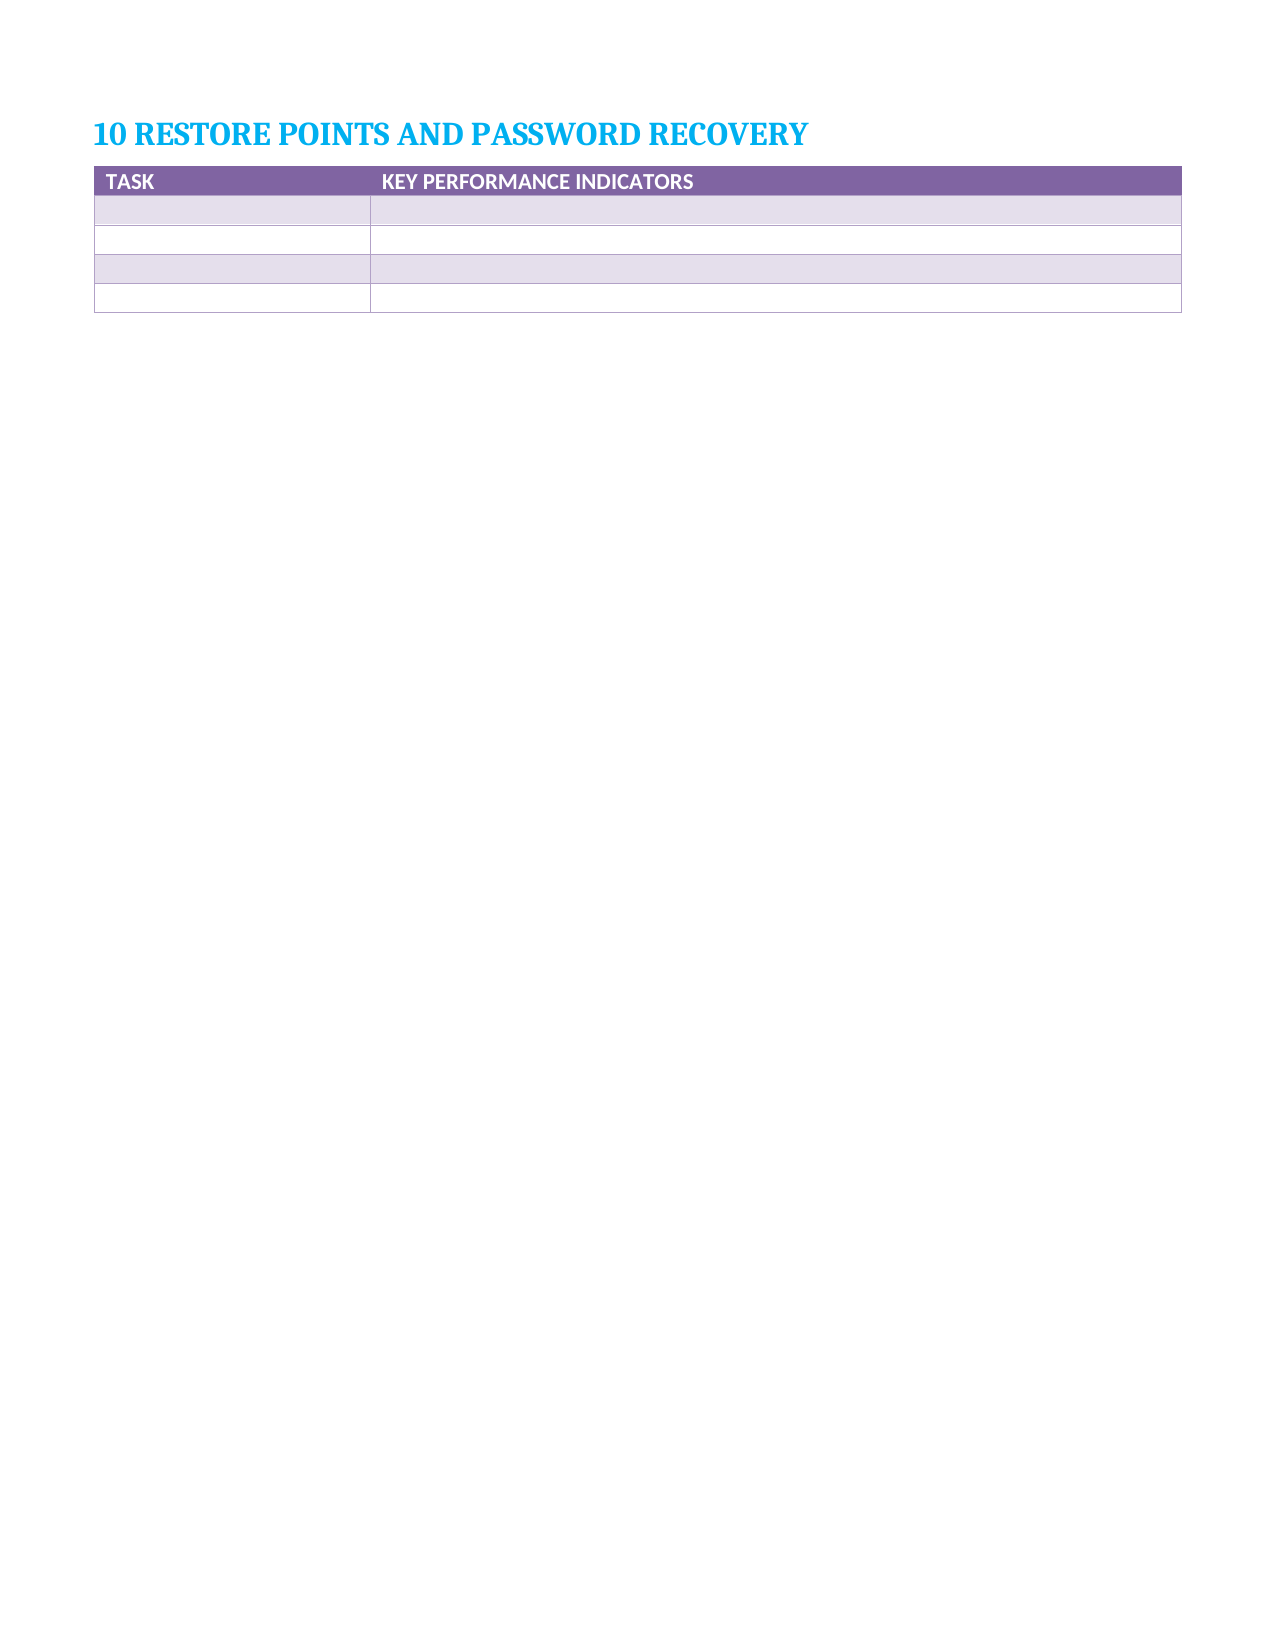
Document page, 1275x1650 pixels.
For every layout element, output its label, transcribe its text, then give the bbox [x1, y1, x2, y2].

table_cell [95, 255, 370, 283]
table_header TASK [95, 168, 370, 195]
table_cell [371, 226, 1181, 253]
table_header KEY PERFORMANCE INDICATORS [371, 168, 1181, 195]
table_cell [95, 226, 370, 253]
table_cell [95, 284, 370, 312]
table_cell [371, 284, 1181, 312]
table_cell [371, 196, 1181, 224]
table_cell [371, 255, 1181, 283]
subtitle 10 RESTORE POINTS AND PASSWORD RECOVERY [94, 116, 1191, 154]
table_cell [95, 196, 370, 224]
